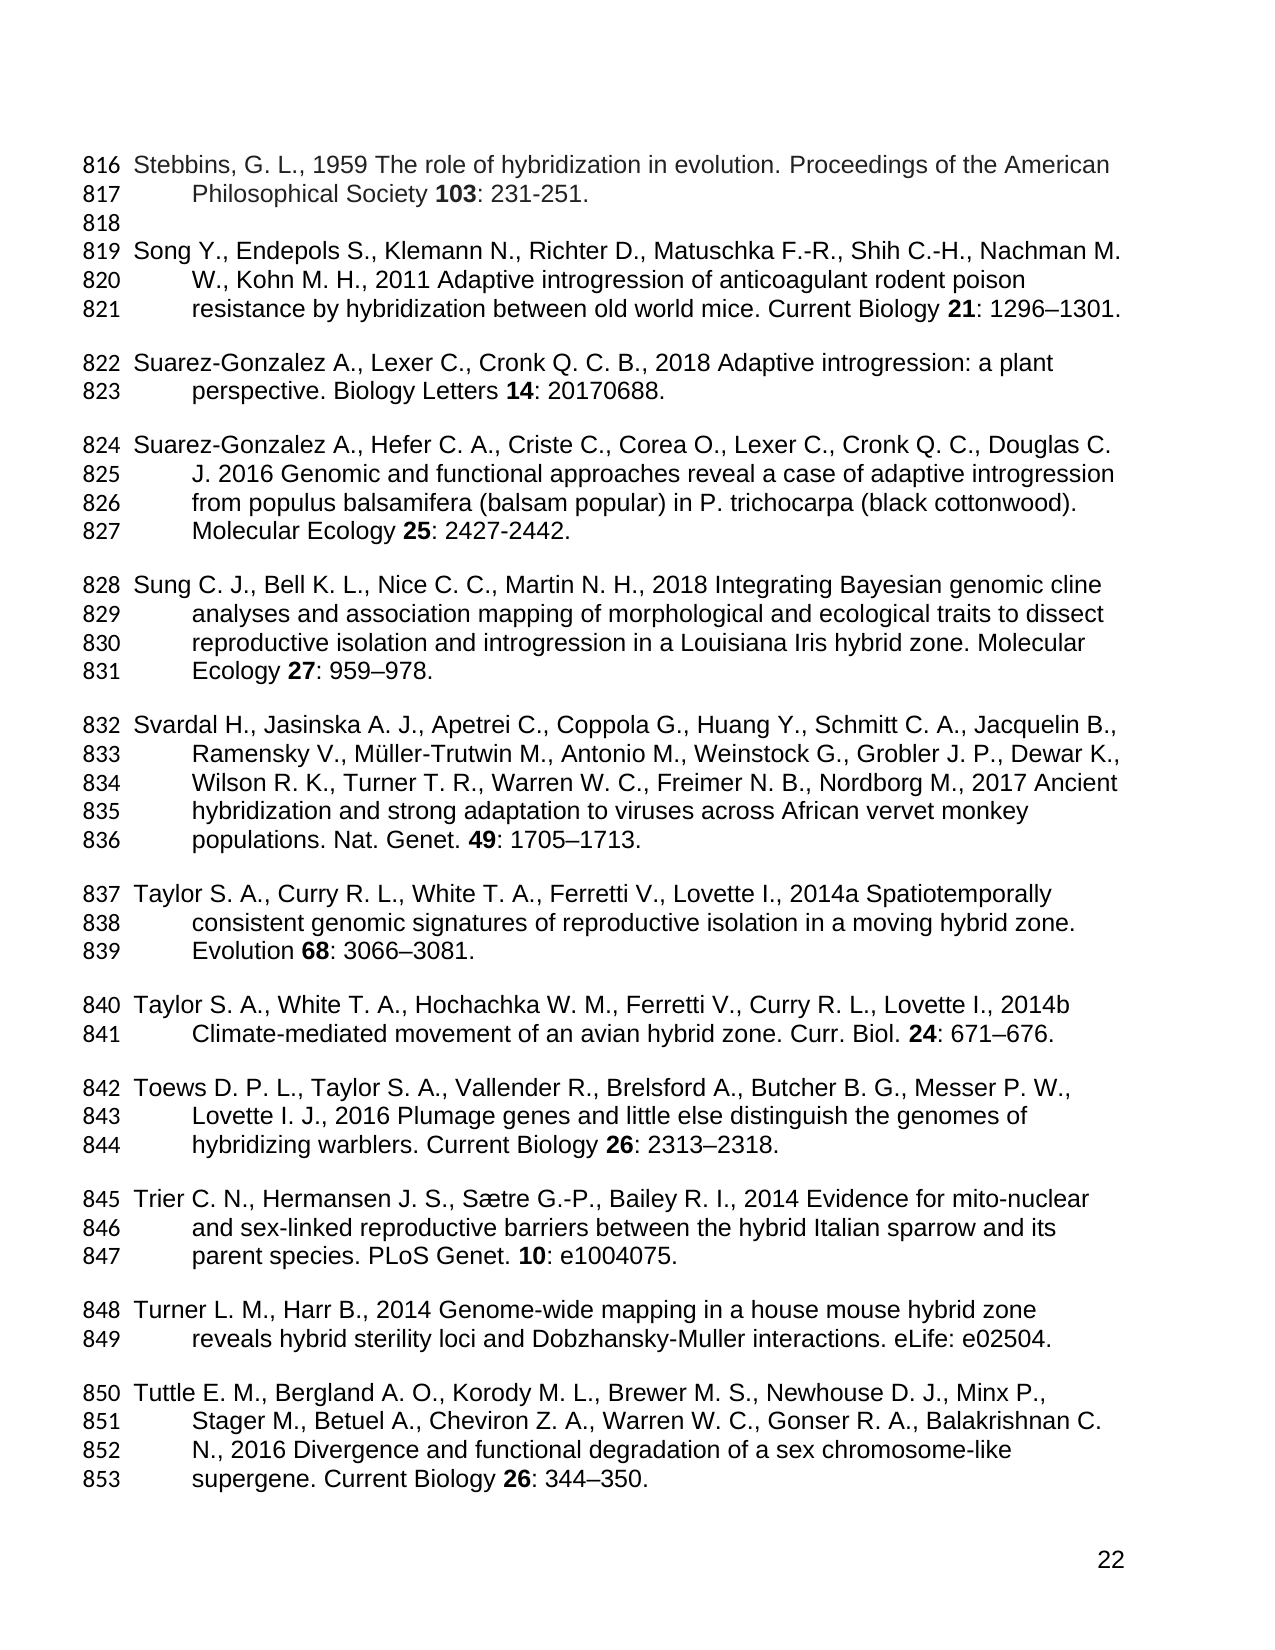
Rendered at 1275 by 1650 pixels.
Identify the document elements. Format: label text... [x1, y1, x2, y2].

text Suarez-Gonzalez A., Hefer C. A., Criste C., Corea O., Lexer C., Cronk Q. C., Douglas C. J. 2016 Genomic and functional approaches reveal a case of adaptive introgression from populus balsamifera (balsam popular) in P. trichocarpa (black cottonwood). Molecular Ecology 25: 2427-2442. [133, 430, 1125, 545]
text Taylor S. A., Curry R. L., White T. A., Ferretti V., Lovette I., 2014a Spatiotemporally consistent genomic signatures of reproductive isolation in a moving hybrid zone. Evolution 68: 3066–3081. [133, 879, 1125, 965]
text Taylor S. A., White T. A., Hochachka W. M., Ferretti V., Curry R. L., Lovette I., 2014b Climate-mediated movement of an avian hybrid zone. Curr. Biol. 24: 671–676. [133, 990, 1125, 1047]
text Song Y., Endepols S., Klemann N., Richter D., Matuschka F.-R., Shih C.-H., Nachman M. W., Kohn M. H., 2011 Adaptive introgression of anticoagulant rodent poison resistance by hybridization between old world mice. Current Biology 21: 1296–1301. [133, 236, 1125, 322]
text Stebbins, G. L., 1959 The role of hybridization in evolution. Proceedings of the American Philosophical Society 103: 231-251. [133, 179, 428, 207]
text Trier C. N., Hermansen J. S., Sætre G.-P., Bailey R. I., 2014 Evidence for mito-nuclear and sex-linked reproductive barriers between the hybrid Italian sparrow and its parent species. PLoS Genet. 10: e1004075. [133, 1184, 1125, 1270]
text Tuttle E. M., Bergland A. O., Korody M. L., Brewer M. S., Newhouse D. J., Minx P., Stager M., Betuel A., Cheviron Z. A., Warren W. C., Gonser R. A., Balakrishnan C. N., 2016 Divergence and functional degradation of a sex chromosome-like supergene. Current Biology 26: 344–350. [133, 1377, 1125, 1492]
text Sung C. J., Bell K. L., Nice C. C., Martin N. H., 2018 Integrating Bayesian genomic cline analyses and association mapping of morphological and ecological traits to dissect reproductive isolation and introgression in a Louisiana Iris hybrid zone. Molecular Ecology 27: 959–978. [133, 570, 1125, 685]
text Turner L. M., Harr B., 2014 Genome-wide mapping in a house mouse hybrid zone reveals hybrid sterility loci and Dobzhansky-Muller interactions. eLife: e02504. [133, 1295, 1125, 1352]
text Stebbins, G. L., 1959 The role of hybridization in evolution. Proceedings of the American Philosophical Society 103: 231-251. [589, 150, 1125, 207]
text Suarez-Gonzalez A., Lexer C., Cronk Q. C. B., 2018 Adaptive introgression: a plant perspective. Biology Letters 14: 20170688. [133, 347, 1125, 405]
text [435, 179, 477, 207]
text Toews D. P. L., Taylor S. A., Vallender R., Brelsford A., Butcher B. G., Messer P. W., Lovette I. J., 2016 Plumage genes and little else distinguish the genomes of hybridizing warblers. Current Biology 26: 2313–2318. [133, 1072, 1125, 1159]
text Svardal H., Jasinska A. J., Apetrei C., Coppola G., Huang Y., Schmitt C. A., Jacquelin B., Ramensky V., Müller-Trutwin M., Antonio M., Weinstock G., Grobler J. P., Dewar K., Wilson R. K., Turner T. R., Warren W. C., Freimer N. B., Nordborg M., 2017 Ancient hybridization and strong adaptation to viruses across African vervet monkey populations. Nat. Genet. 49: 1705–1713. [133, 710, 1125, 854]
